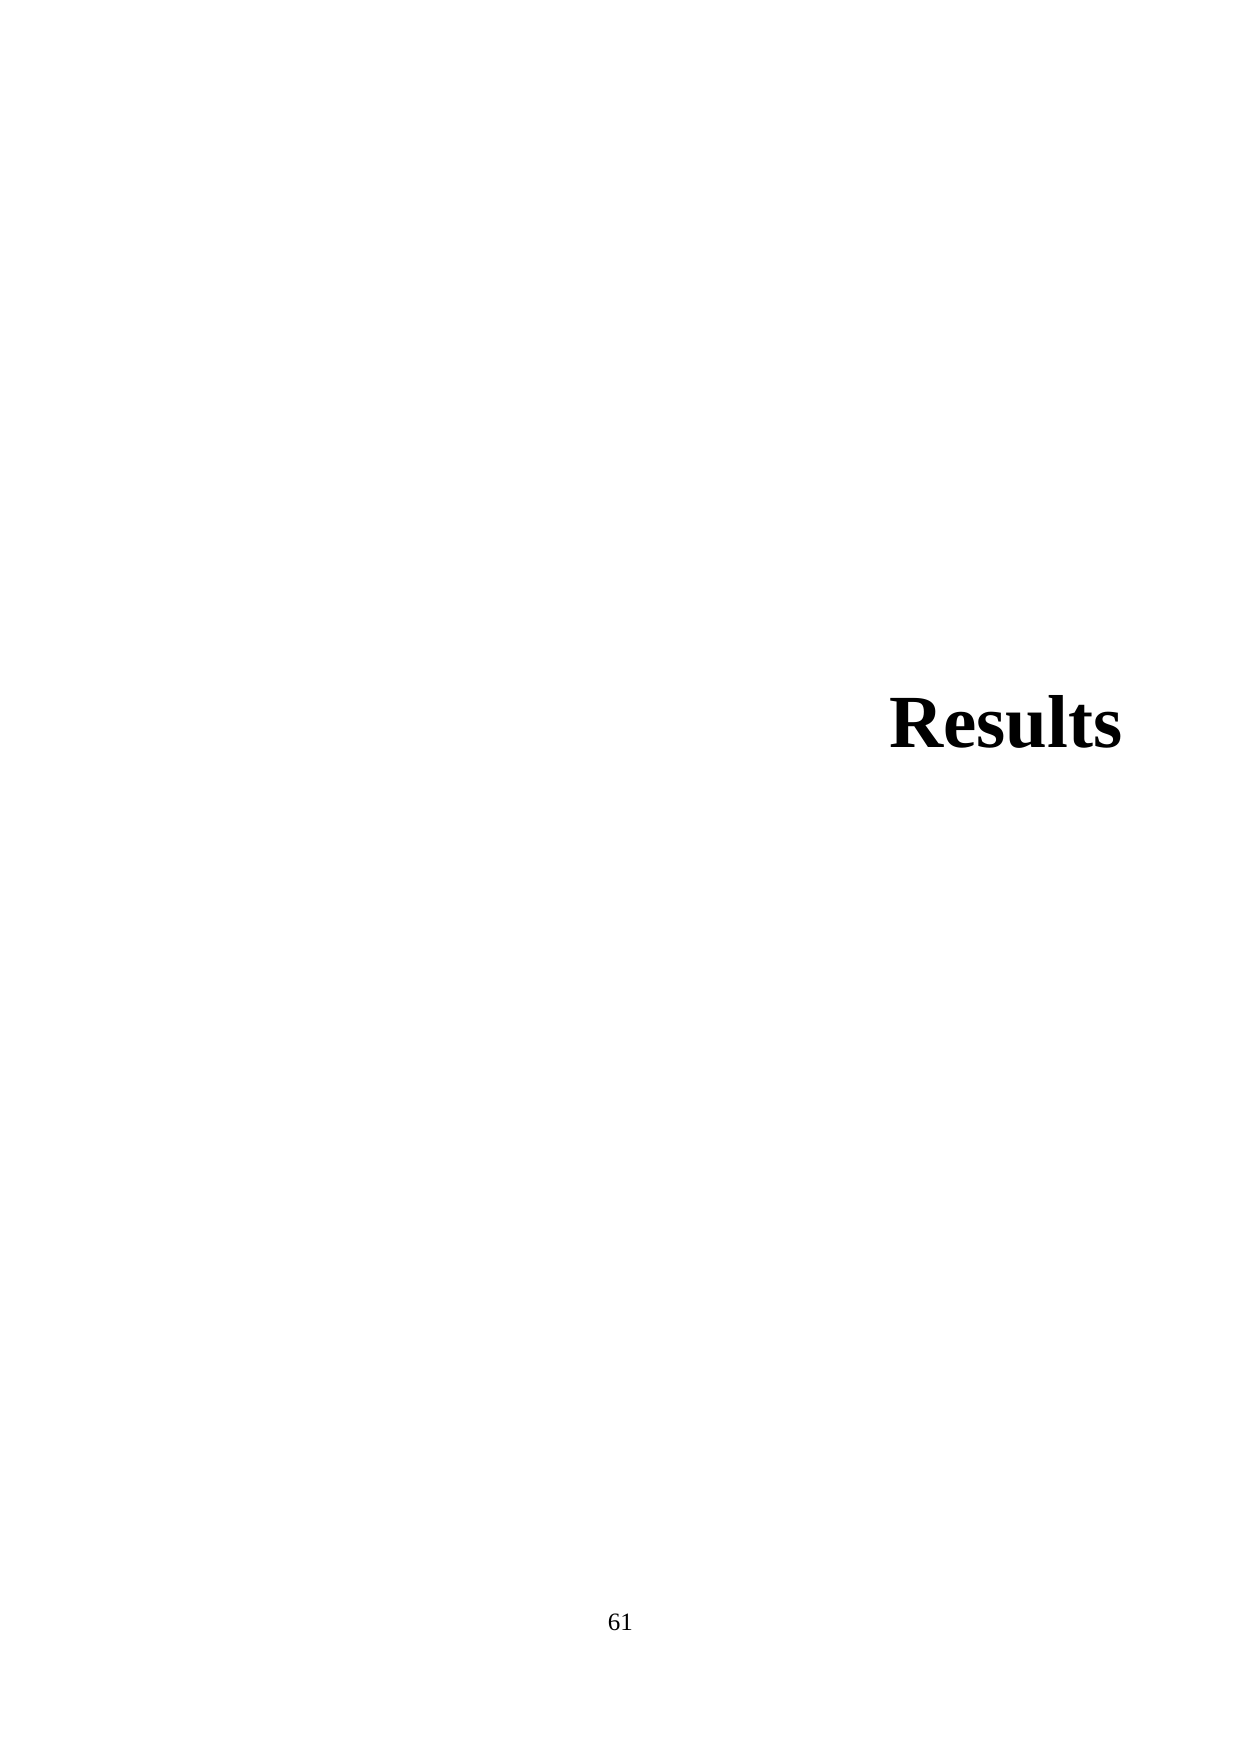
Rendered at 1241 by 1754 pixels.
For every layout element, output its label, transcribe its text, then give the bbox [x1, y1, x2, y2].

subtitle Results [118, 677, 1122, 763]
